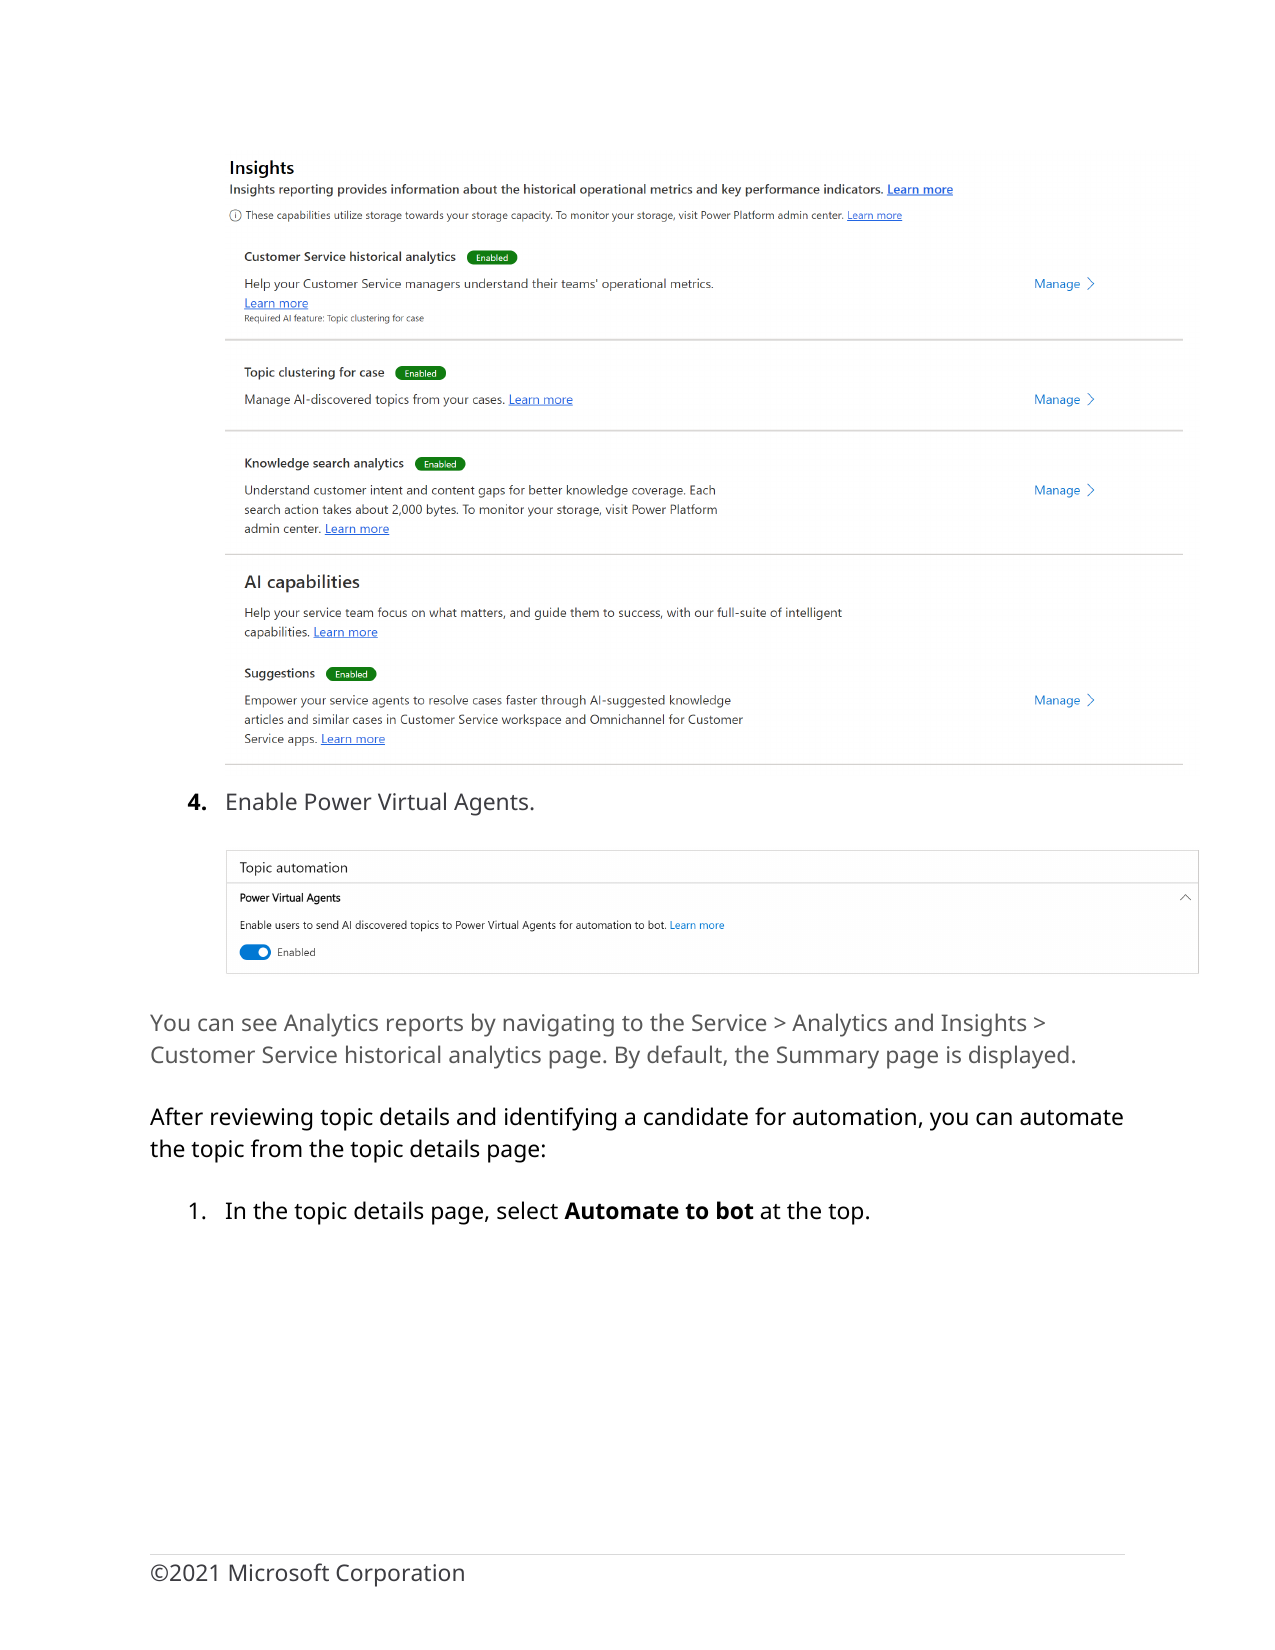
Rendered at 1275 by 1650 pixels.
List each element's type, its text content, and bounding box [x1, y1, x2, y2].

text After reviewing topic details and identifying a candidate for automation, you can automate the topic from the topic details page: [150, 1099, 1125, 1164]
list In the topic details page, select Automate to bot at the top. [187, 1194, 1125, 1226]
text Enable Power Virtual Agents. [187, 786, 1125, 817]
picture [225, 847, 1200, 977]
picture [225, 150, 1200, 776]
text You can see Analytics reports by navigating to the Service > Analytics and Insights > Customer Service historical analytics page. By default, the Summary page is displayed. [150, 1005, 1125, 1070]
